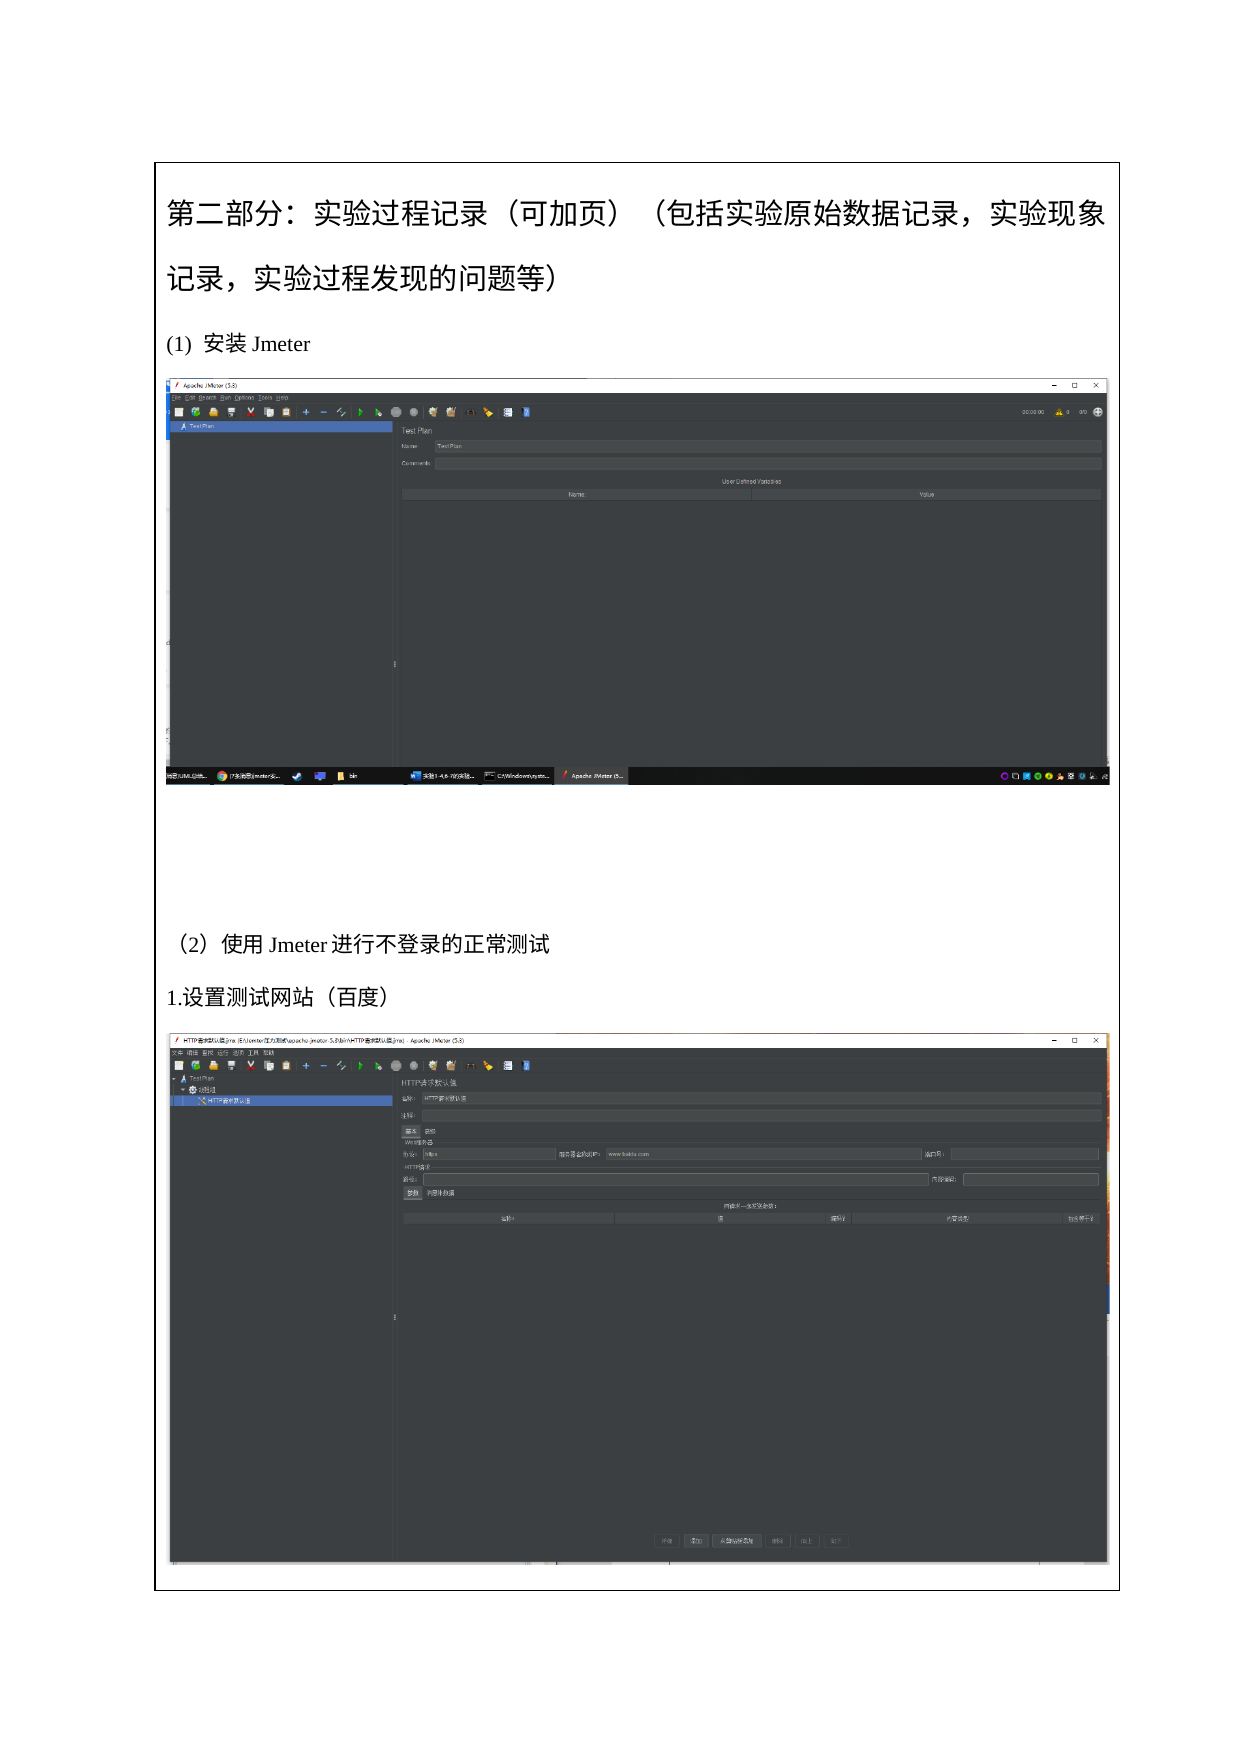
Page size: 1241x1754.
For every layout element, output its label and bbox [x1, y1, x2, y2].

picture [166, 1033, 1110, 1565]
table_cell [156, 163, 1119, 1589]
picture [166, 378, 1110, 785]
